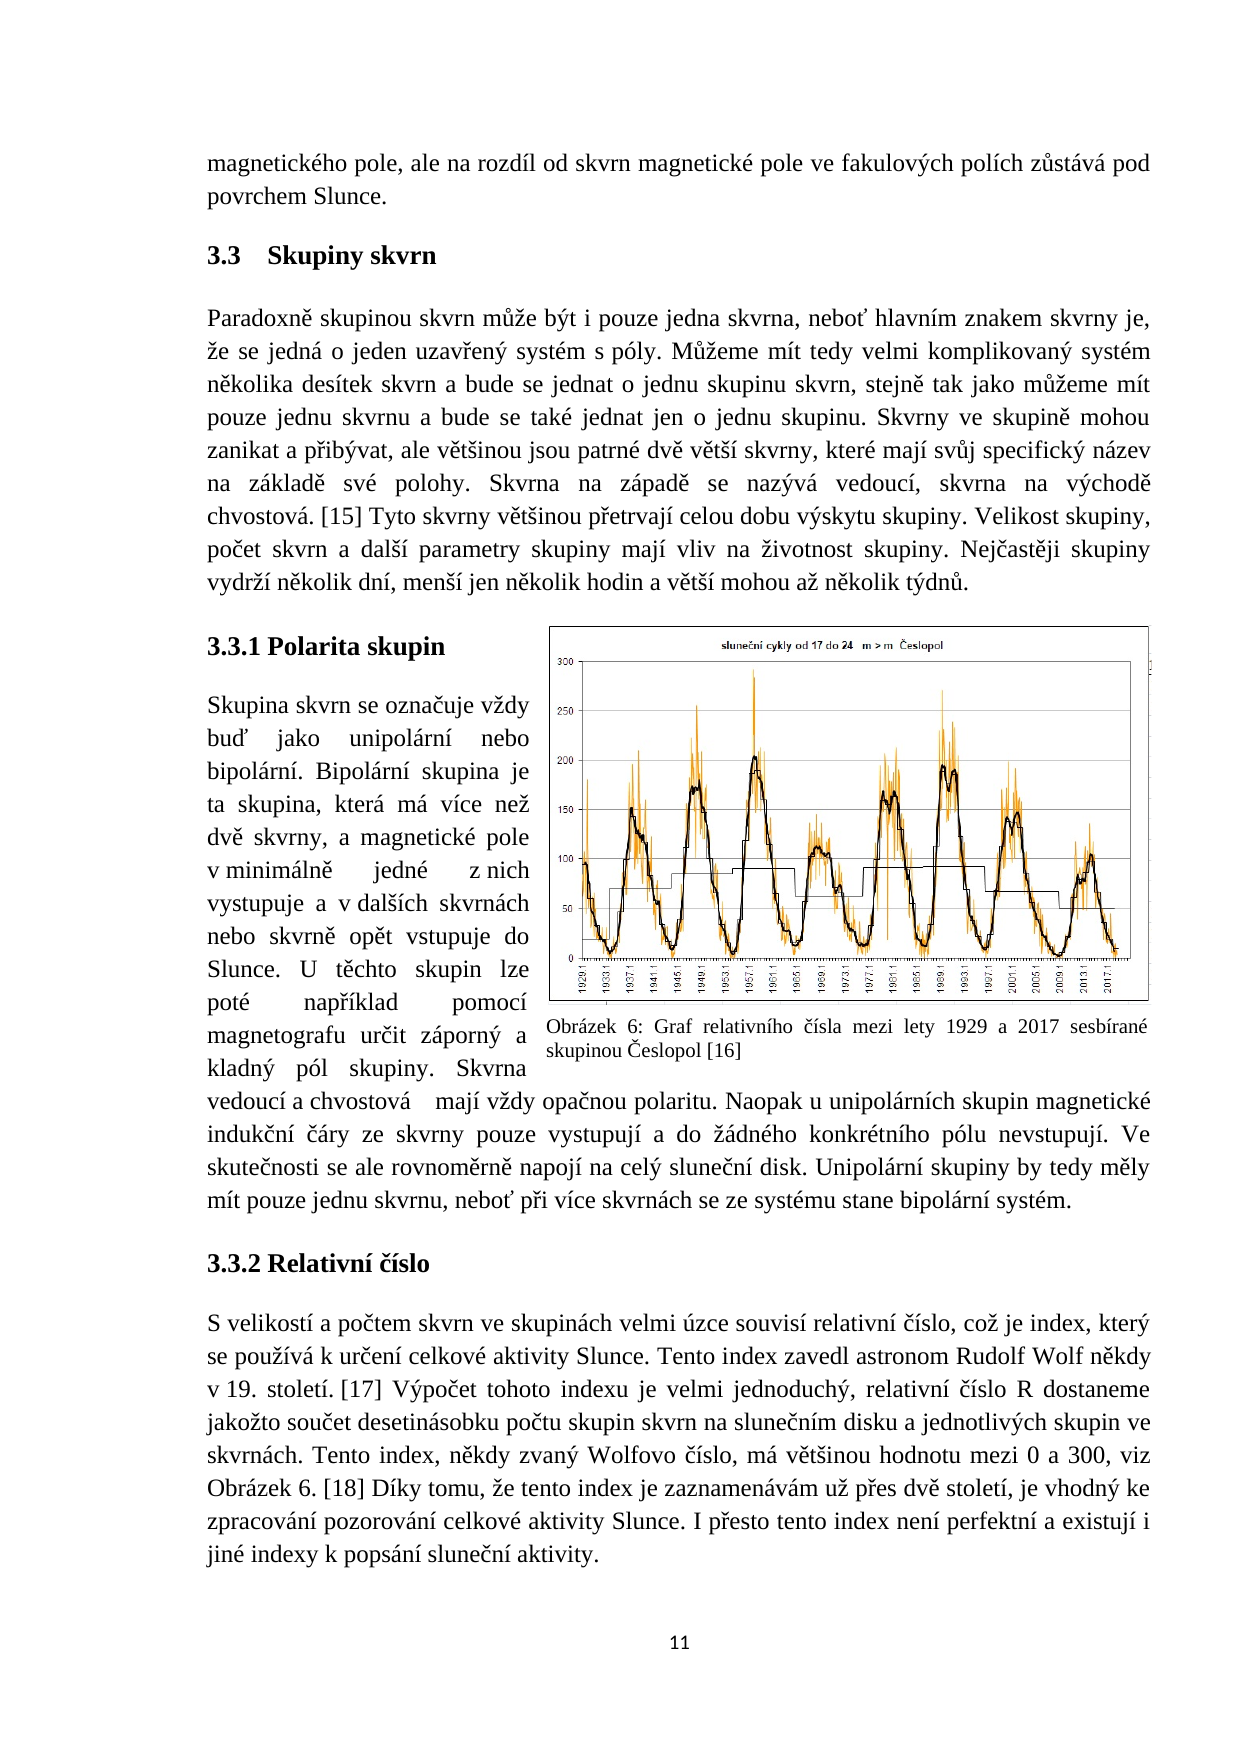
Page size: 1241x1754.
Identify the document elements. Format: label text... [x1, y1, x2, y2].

picture [548, 625, 1152, 1005]
subtitle Relativní číslo [207, 1247, 1152, 1278]
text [207, 148, 1152, 209]
text Paradoxně skupinou skvrn může být i pouze jedna skvrna, neboť hlavním znakem skvrny je, že se jedná o jeden uzavřený systém s póly. Můžeme mít tedy velmi komplikovaný systém několika desítek skvrn a bude se jednat o jednu skupinu skvrn, stejně tak jako můžeme mít pouze jednu skvrnu a bude se také jednat jen o jednu skupinu. Skvrny ve skupině mohou zanikat a přibývat, ale většinou jsou patrné dvě větší skvrny, které mají svůj specifický název na základě své polohy. Skvrna na západě se nazývá vedoucí, skvrna na východě chvostová. [15] Tyto skvrny většinou přetrvají celou dobu výskytu skupiny. Velikost skupiny, počet skvrn a další parametry skupiny mají vliv na životnost skupiny. Nejčastěji skupiny vydrží několik dní, menší jen několik hodin a větší mohou až několik týdnů. [207, 303, 1152, 596]
subtitle Skupiny skvrn [207, 239, 1152, 270]
text S velikostí a počtem skvrn ve skupinách velmi úzce souvisí relativní číslo, což je index, který se používá k určení celkové aktivity Slunce. Tento index zavedl astronom Rudolf Wolf někdy v 19. století. [17] Výpočet tohoto indexu je velmi jednoduchý, relativní číslo R dostaneme jakožto součet desetinásobku počtu skupin skvrn na slunečním disku a jednotlivých skupin ve skvrnách. Tento index, někdy zvaný Wolfovo číslo, má většinou hodnotu mezi 0 a 300, viz Obrázek 6. [18] Díky tomu, že tento index je zaznamenávám už přes dvě století, je vhodný ke zpracování pozorování celkové aktivity Slunce. I přesto tento index není perfektní a existují i jiné indexy k popsání sluneční aktivity. [207, 1308, 1152, 1568]
subtitle Polarita skupin [207, 629, 548, 661]
